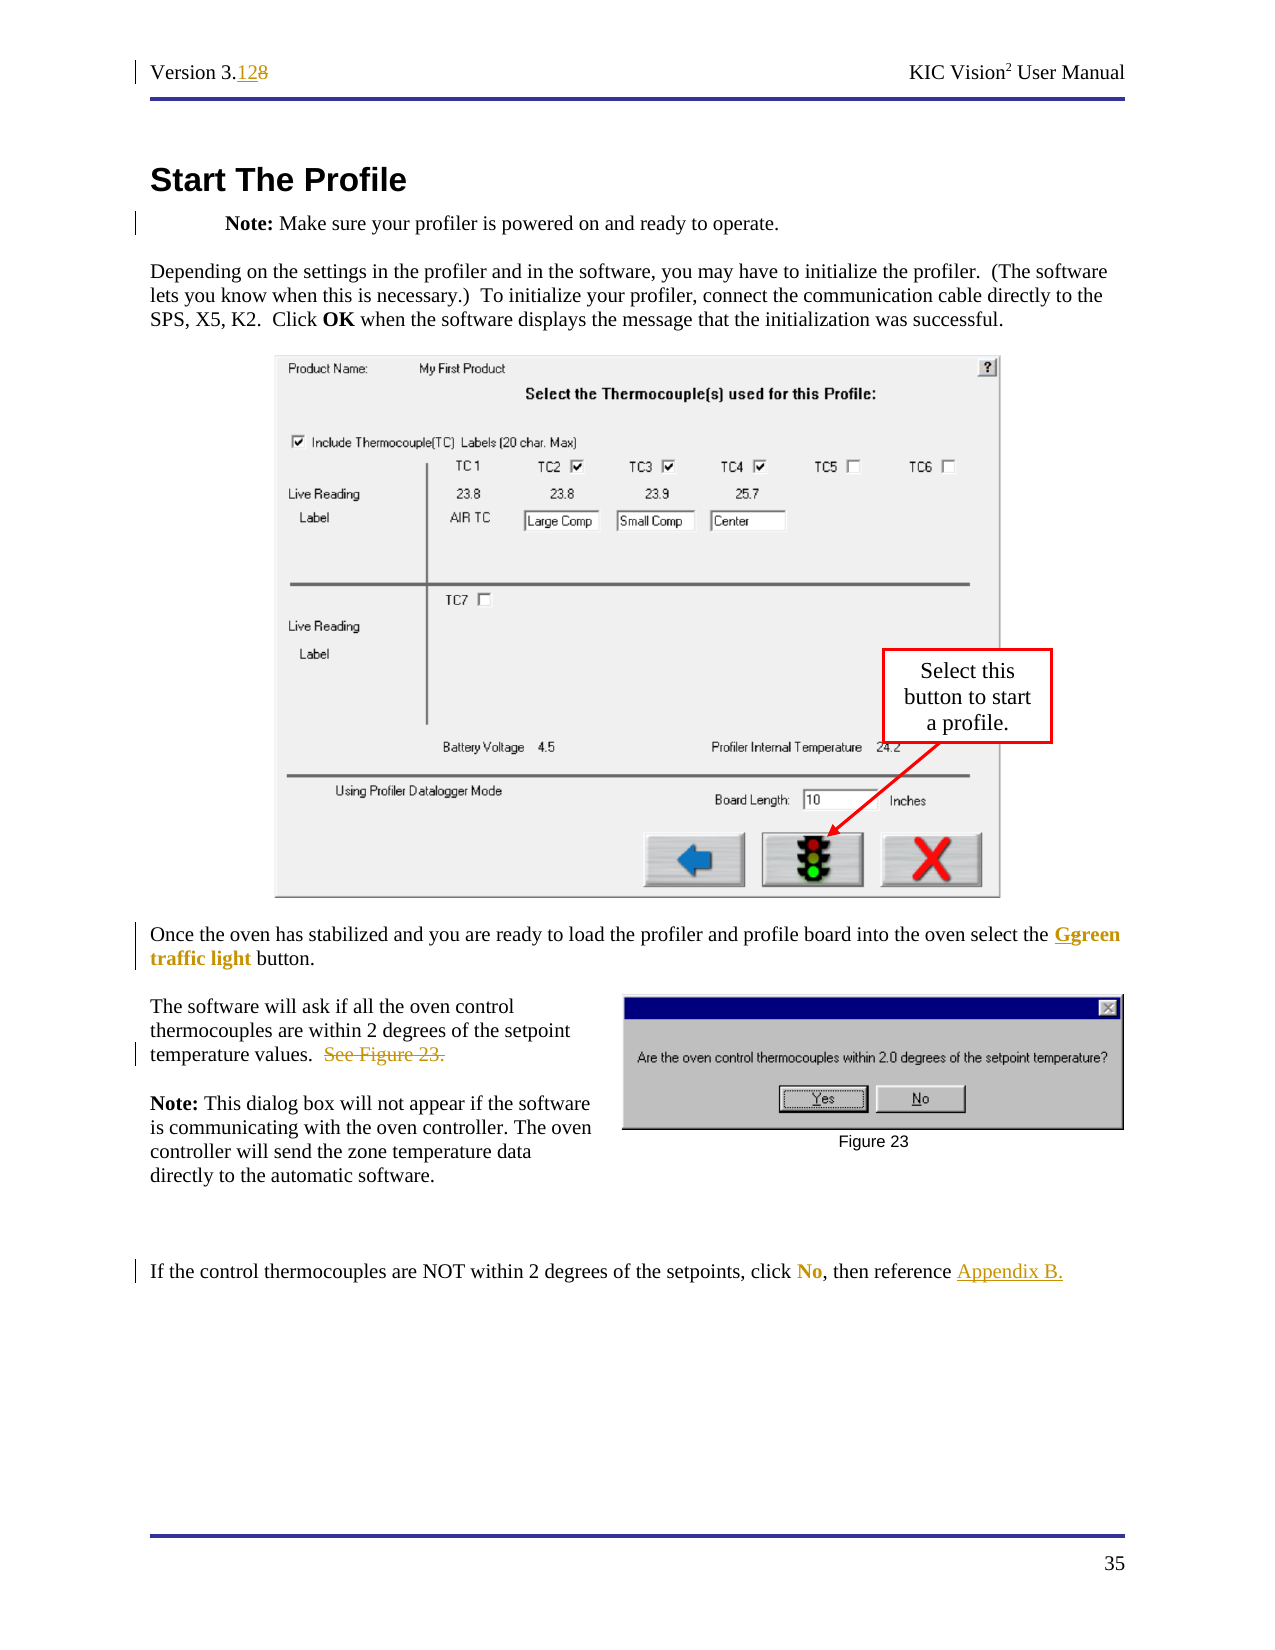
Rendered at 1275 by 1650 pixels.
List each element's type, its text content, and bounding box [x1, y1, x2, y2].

picture [274, 355, 1001, 898]
table_cell If the control thermocouples are NOT within 2 degrees of the setpoints, click No, then reference [139, 1211, 1136, 1311]
text Once the oven has stabilized and you are ready to load the profiler and profile board into the oven select the reen traffic light button. [150, 922, 1125, 970]
table_header The software will ask if all the oven control thermocouples are within 2 degrees of the setpoint temperature values. Note: This dialog box will not appear if the software is communicating with the oven controller. The oven controller will send the zone temperature data directly to the automatic software. [139, 994, 611, 1211]
text Note: Make sure your profiler is powered on and ready to operate. [150, 211, 1125, 235]
subtitle Start The Profile [150, 160, 1125, 198]
table_header Figure 23 [611, 994, 1136, 1211]
text Depending on the settings in the profiler and in the software, you may have to initialize the profiler. (The software lets you know when this is necessary.) To initialize your profiler, connect the communication cable directly to the SPS, X5, K2. Click OK when the software displays the message that the initialization was successful. [150, 259, 1125, 331]
picture [621, 994, 1124, 1130]
